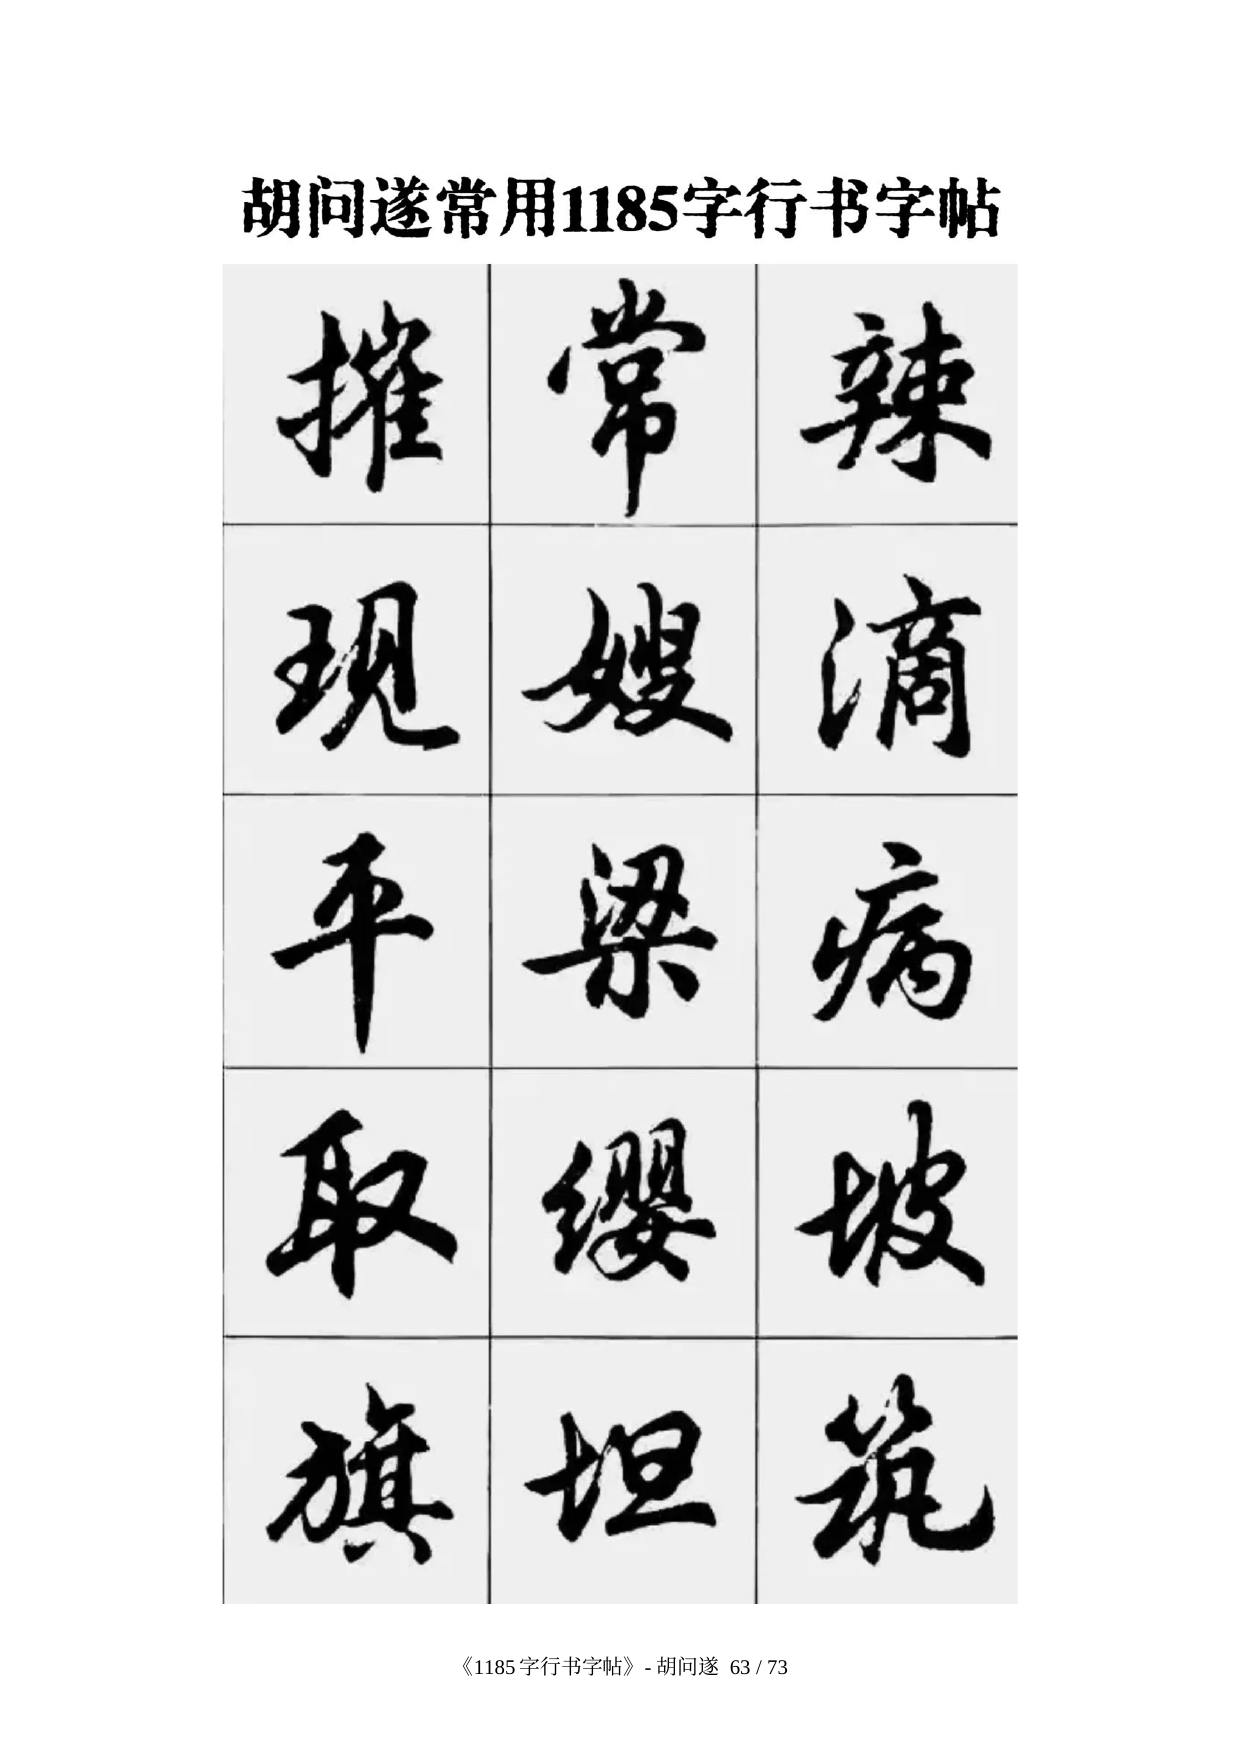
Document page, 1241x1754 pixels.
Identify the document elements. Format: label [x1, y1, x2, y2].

picture [222, 150, 1018, 1604]
